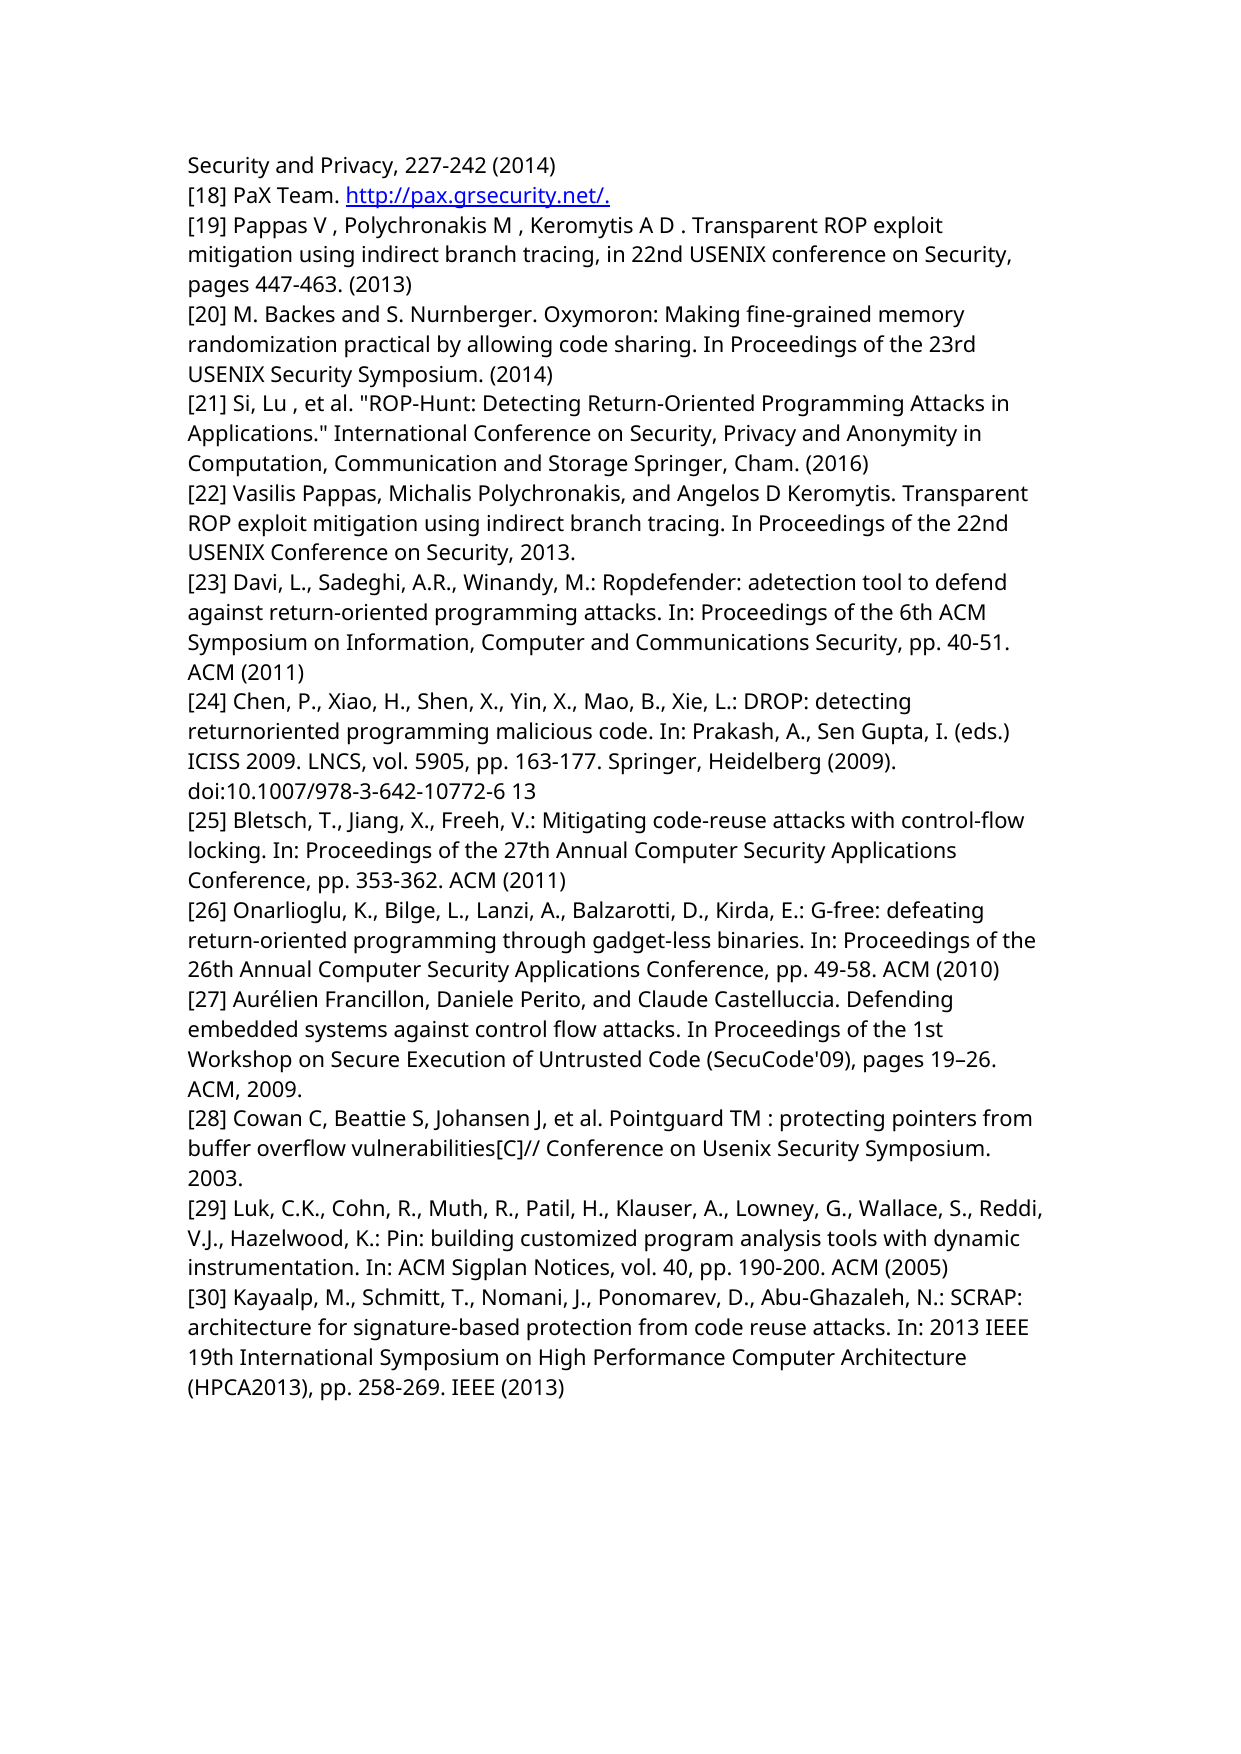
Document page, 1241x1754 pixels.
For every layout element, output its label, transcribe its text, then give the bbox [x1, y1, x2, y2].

list Si, Lu , et al. "ROP-Hunt: Detecting Return-Oriented Programming Attacks in Applications." International Conference on Security, Privacy and Anonymity in Computation, Communication and Storage Springer, Cham. (2016) [187, 388, 1053, 478]
list Davi, L., Sadeghi, A.R., Winandy, M.: Ropdefender: adetection tool to defend against return-oriented programming attacks. In: Proceedings of the 6th ACM Symposium on Information, Computer and Communications Security, pp. 40-51. ACM (2011) [187, 567, 1053, 686]
list Bletsch, T., Jiang, X., Freeh, V.: Mitigating code-reuse attacks with control-flow locking. In: Proceedings of the 27th Annual Computer Security Applications Conference, pp. 353-362. ACM (2011) [187, 805, 1053, 895]
list Luk, C.K., Cohn, R., Muth, R., Patil, H., Klauser, A., Lowney, G., Wallace, S., Reddi, V.J., Hazelwood, K.: Pin: building customized program analysis tools with dynamic instrumentation. In: ACM Sigplan Notices, vol. 40, pp. 190-200. ACM (2005) [187, 1193, 1053, 1282]
list Chen, P., Xiao, H., Shen, X., Yin, X., Mao, B., Xie, L.: DROP: detecting returnoriented programming malicious code. In: Prakash, A., Sen Gupta, I. (eds.) ICISS 2009. LNCS, vol. 5905, pp. 163-177. Springer, Heidelberg (2009). doi:10.1007/978-3-642-10772-6 13 [187, 686, 1053, 805]
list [187, 150, 1053, 180]
list M. Backes and S. Nurnberger. Oxymoron: Making fine-grained memory randomization practical by allowing code sharing. In Proceedings of the 23rd USENIX Security Symposium. (2014) [187, 299, 1053, 388]
list Vasilis Pappas, Michalis Polychronakis, and Angelos D Keromytis. Transparent ROP exploit mitigation using indirect branch tracing. In Proceedings of the 22nd USENIX Conference on Security, 2013. [187, 478, 1053, 567]
list Aurélien Francillon, Daniele Perito, and Claude Castelluccia. Defending embedded systems against control flow attacks. In Proceedings of the 1st Workshop on Secure Execution of Untrusted Code (SecuCode'09), pages 19–26. ACM, 2009. [187, 984, 1053, 1103]
list PaX Team. http://pax.grsecurity.net/. [187, 180, 1053, 209]
list Onarlioglu, K., Bilge, L., Lanzi, A., Balzarotti, D., Kirda, E.: G-free: defeating return-oriented programming through gadget-less binaries. In: Proceedings of the 26th Annual Computer Security Applications Conference, pp. 49-58. ACM (2010) [187, 895, 1053, 984]
list Cowan C, Beattie S, Johansen J, et al. Pointguard TM : protecting pointers from buffer overflow vulnerabilities[C]// Conference on Usenix Security Symposium. 2003. [187, 1103, 1053, 1193]
list Pappas V , Polychronakis M , Keromytis A D . Transparent ROP exploit mitigation using indirect branch tracing, in 22nd USENIX conference on Security, pages 447-463. (2013) [187, 209, 1053, 299]
list Kayaalp, M., Schmitt, T., Nomani, J., Ponomarev, D., Abu-Ghazaleh, N.: SCRAP: architecture for signature-based protection from code reuse attacks. In: 2013 IEEE 19th International Symposium on High Performance Computer Architecture (HPCA2013), pp. 258-269. IEEE (2013) [187, 1282, 1053, 1401]
